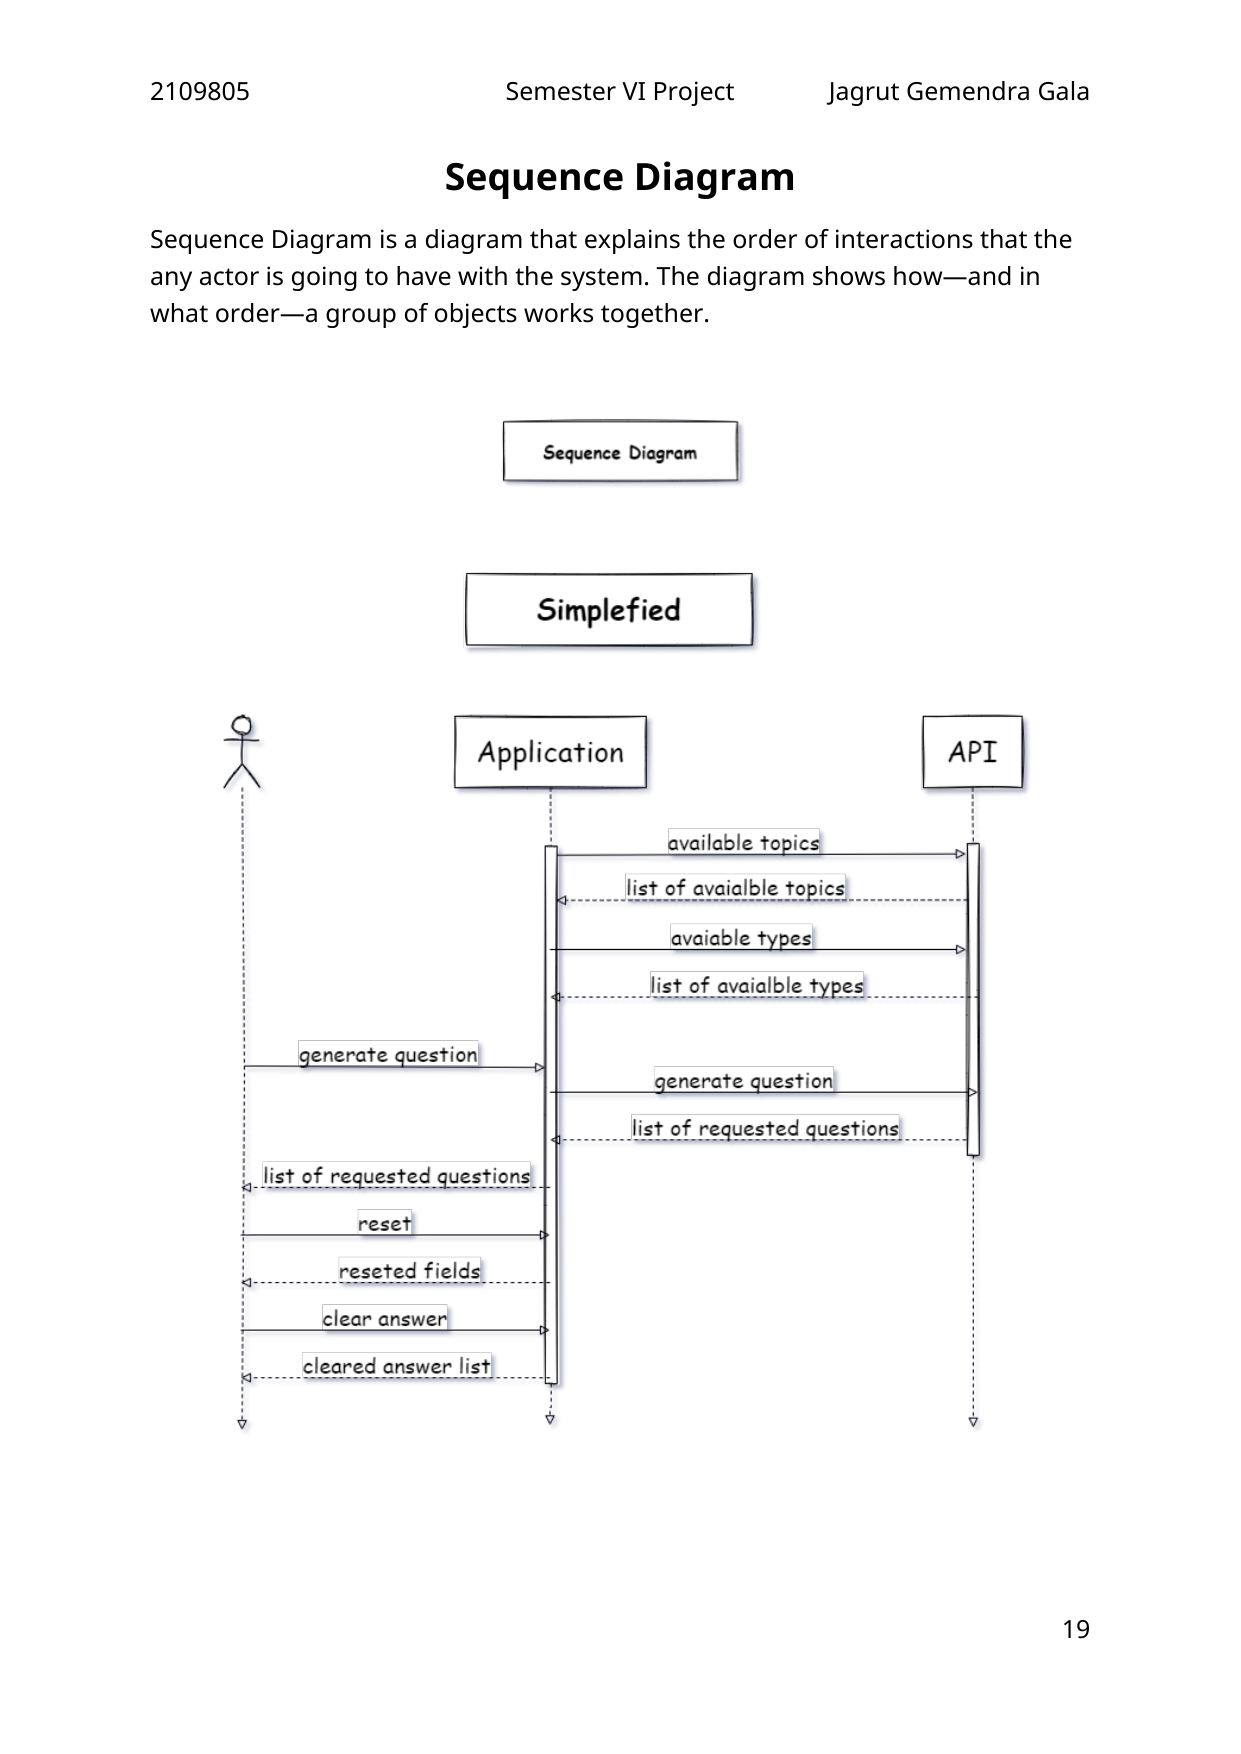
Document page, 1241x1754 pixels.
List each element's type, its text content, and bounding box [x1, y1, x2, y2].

text Sequence Diagram [150, 150, 1090, 201]
text Sequence Diagram is a diagram that explains the order of interactions that the any actor is going to have with the system. The diagram shows how—and in what order—a group of objects works together. [150, 222, 1090, 329]
picture [150, 522, 1095, 1457]
picture [325, 402, 916, 504]
